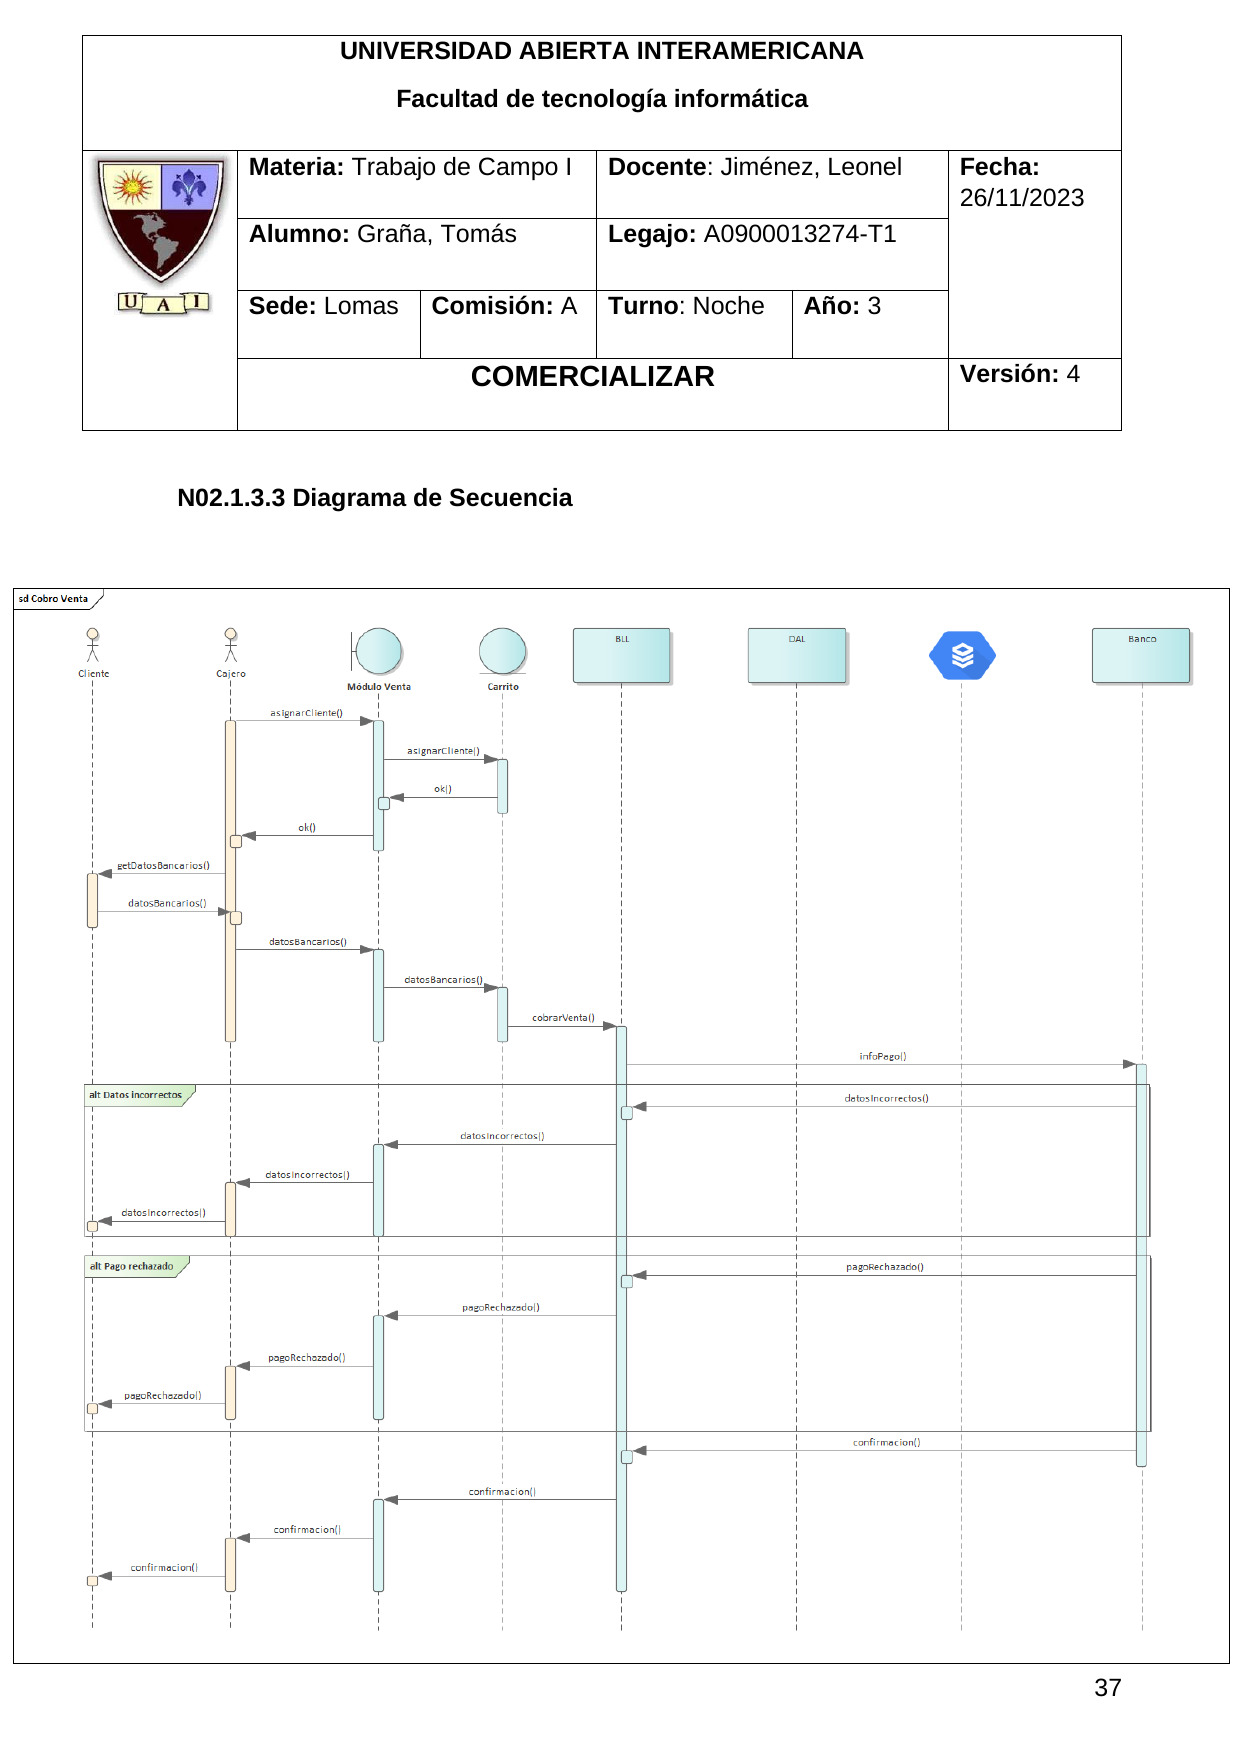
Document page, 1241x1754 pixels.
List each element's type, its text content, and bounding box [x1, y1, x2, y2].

subtitle N02.1.3.3 Diagrama de Secuencia [177, 483, 1122, 511]
picture [6, 581, 1235, 1669]
picture [87, 151, 234, 320]
